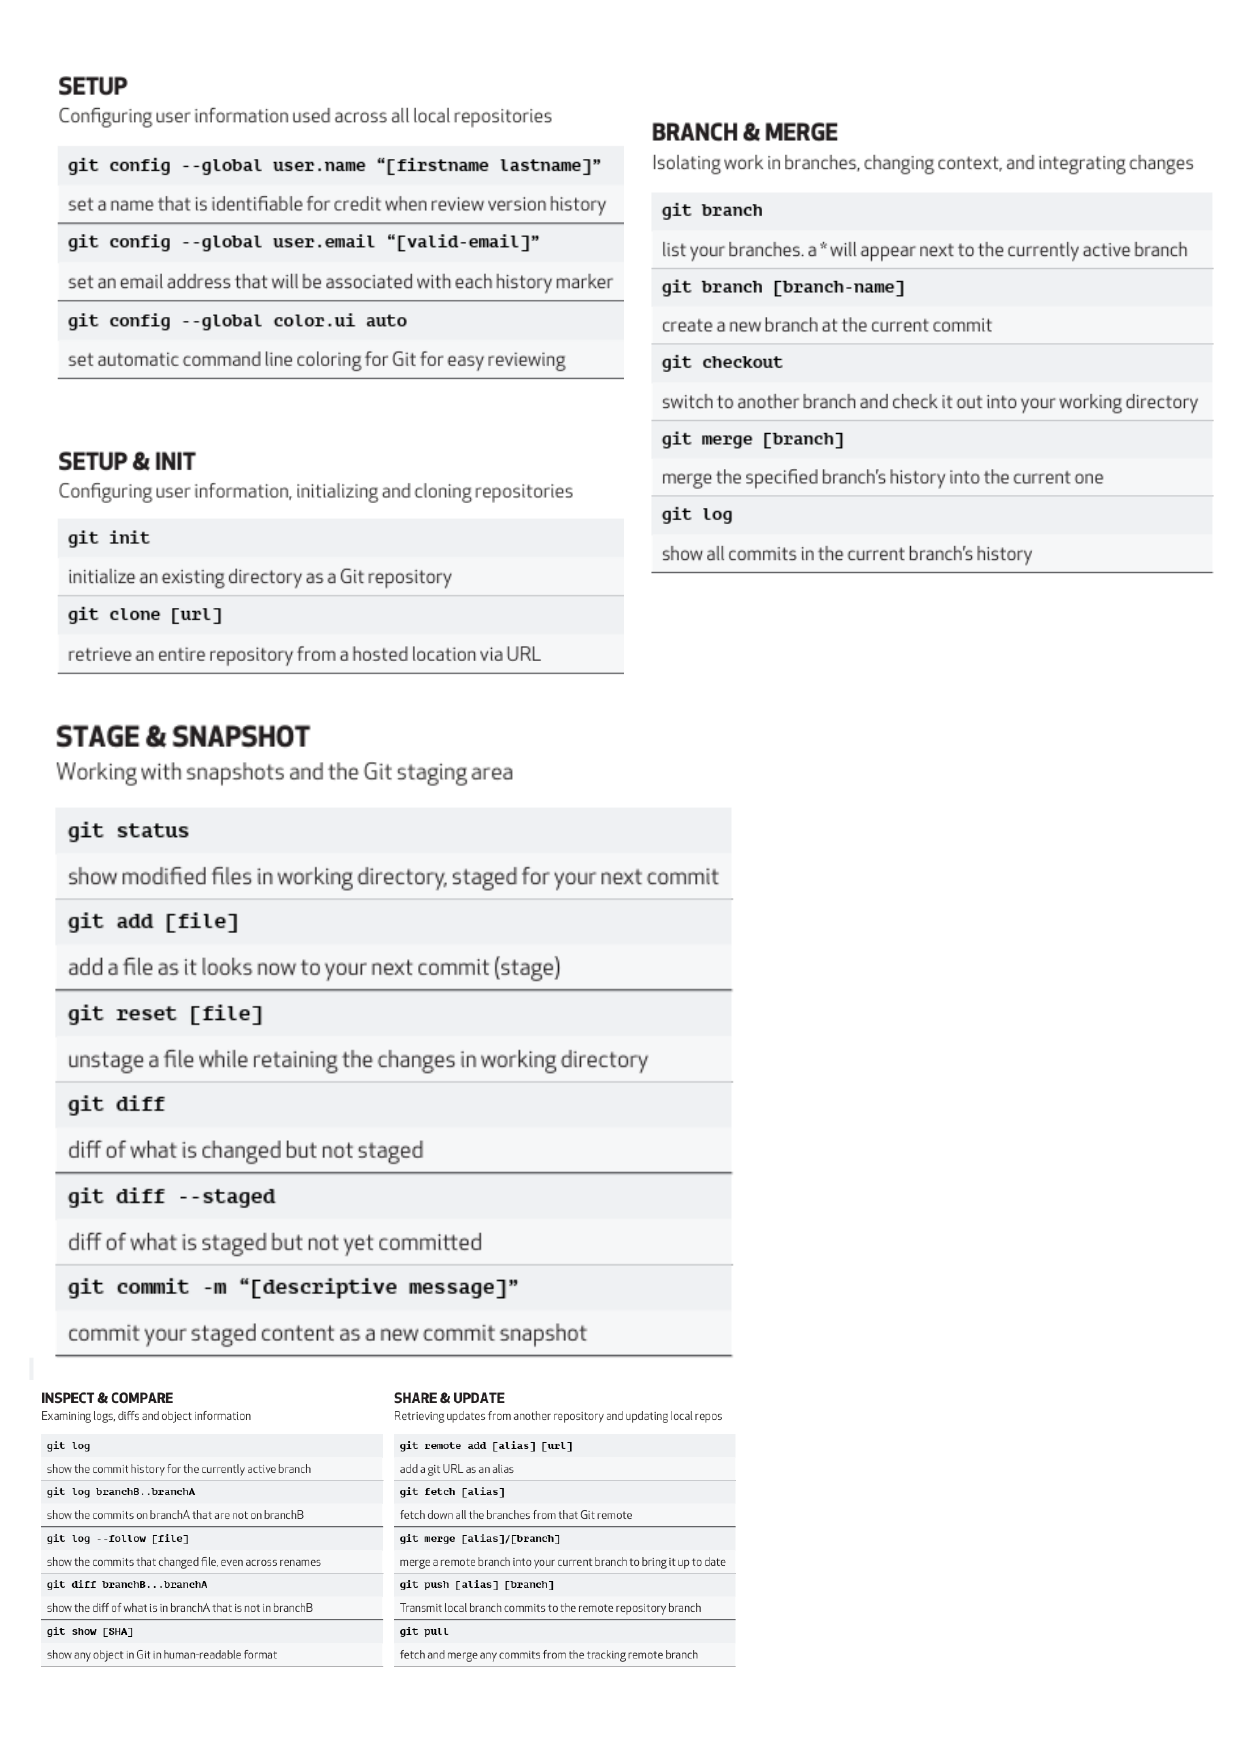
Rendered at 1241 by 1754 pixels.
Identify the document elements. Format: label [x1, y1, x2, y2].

picture [636, 116, 1219, 585]
picture [29, 29, 747, 1674]
